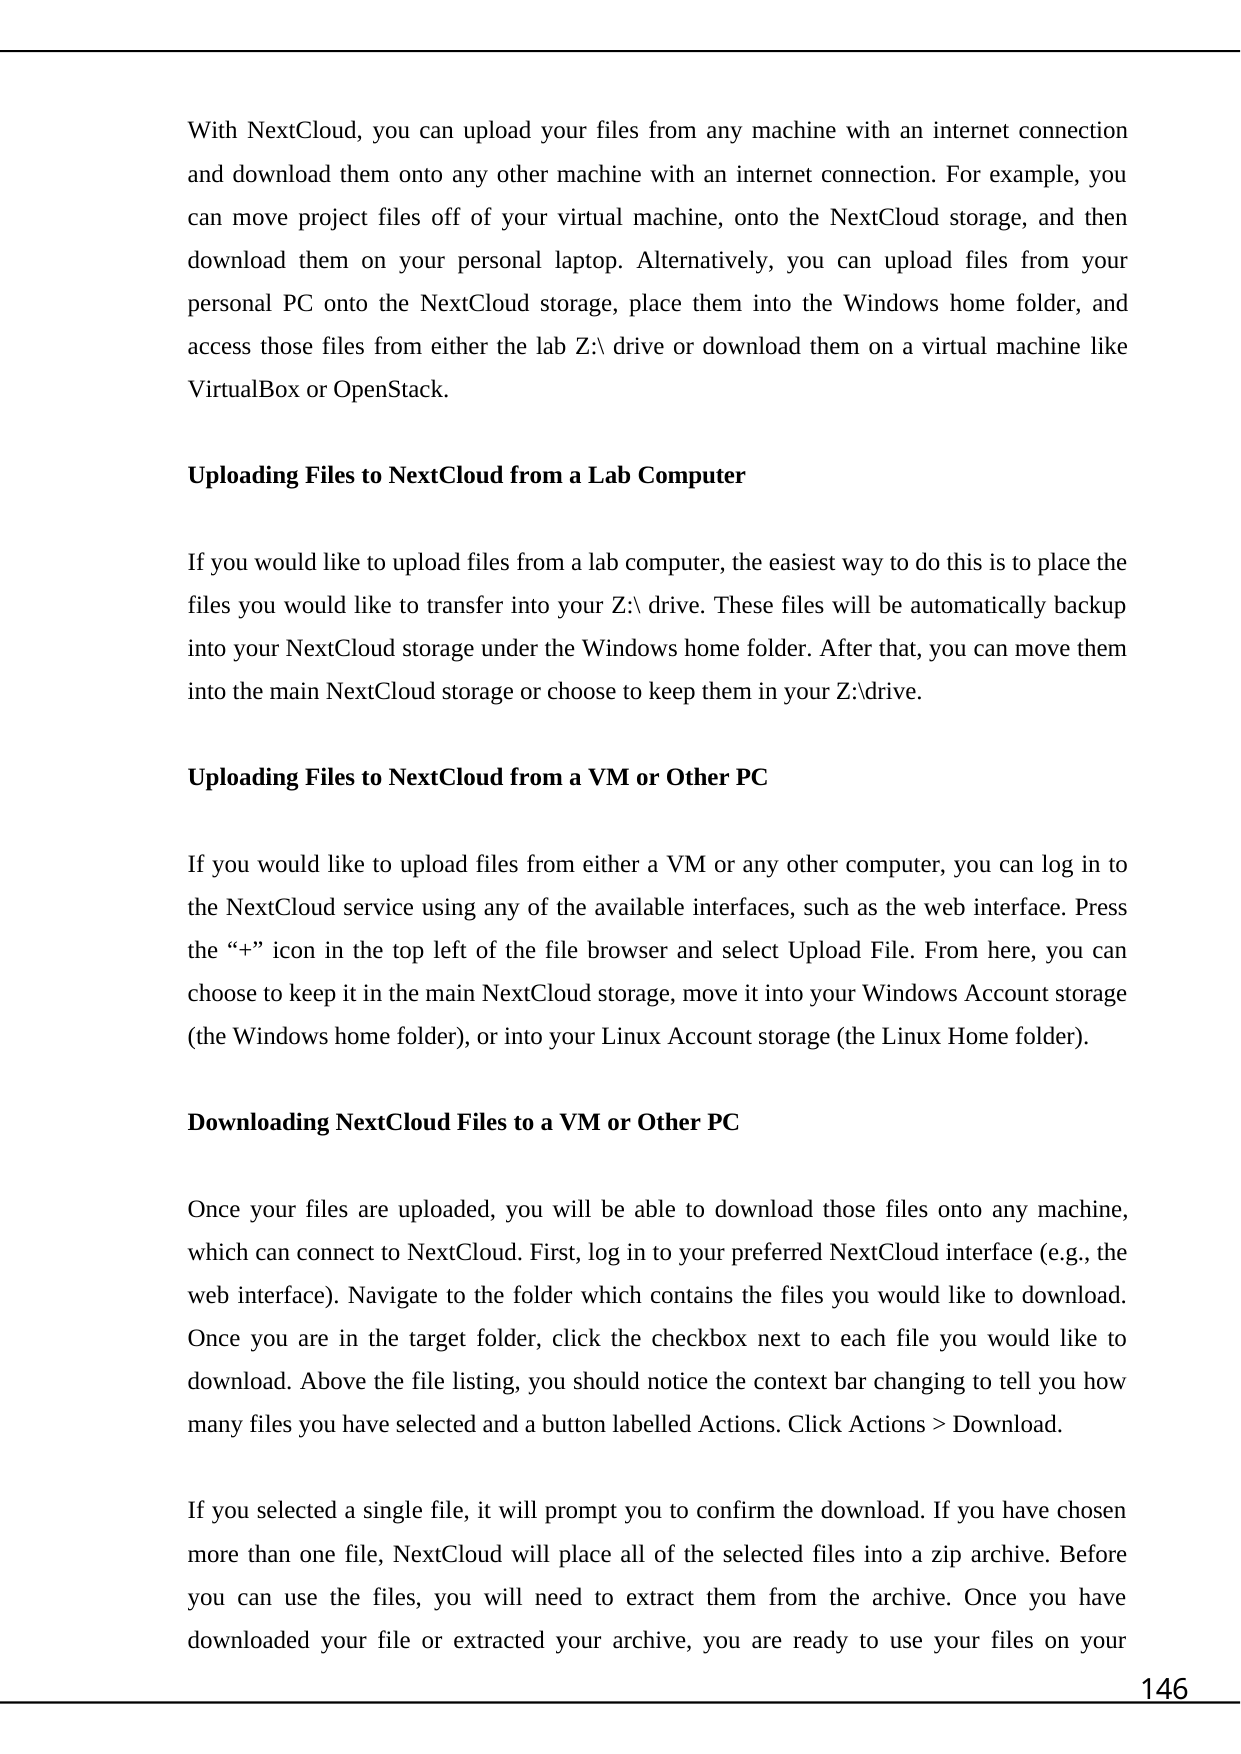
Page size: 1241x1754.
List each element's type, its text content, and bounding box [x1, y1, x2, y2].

text If you would like to upload files from either a VM or any other computer, you can log in to the NextCloud service using any of the available interfaces, such as the web interface. Press the “+” icon in the top left of the file browser and select Upload File. From here, you can choose to keep it in the main NextCloud storage, move it into your Windows Account storage (the Windows home folder), or into your Linux Account storage (the Linux Home folder). [187, 849, 1128, 1050]
text Once your files are uploaded, you will be able to download those files onto any machine, which can connect to NextCloud. First, log in to your preferred NextCloud interface (e.g., the web interface). Navigate to the folder which contains the files you would like to download. Once you are in the target folder, click the checkbox next to each file you would like to download. Above the file listing, you should notice the context bar changing to tell you how many files you have selected and a button labelled Actions. Click Actions > Download. [187, 1194, 1128, 1438]
text Uploading Files to NextCloud from a VM or Other PC [187, 762, 1198, 791]
text If you would like to upload files from a lab computer, the easiest way to do this is to place the files you would like to transfer into your Z:\ drive. These files will be automatically backup into your NextCloud storage under the Windows home folder. After that, you can move them into the main NextCloud storage or choose to keep them in your Z:\drive. [187, 547, 1128, 705]
text With NextCloud, you can upload your files from any machine with an internet connection and download them onto any other machine with an internet connection. For example, you can move project files off of your virtual machine, onto the NextCloud storage, and then download them on your personal laptop. Alternatively, you can upload files from your personal PC onto the NextCloud storage, place them into the Windows home folder, and access those files from either the lab Z:\ drive or download them on a virtual machine like VirtualBox or OpenStack. [187, 116, 1128, 403]
text Downloading NextCloud Files to a VM or Other PC [187, 1107, 1198, 1136]
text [187, 1496, 1128, 1654]
text Uploading Files to NextCloud from a Lab Computer [187, 461, 1198, 489]
